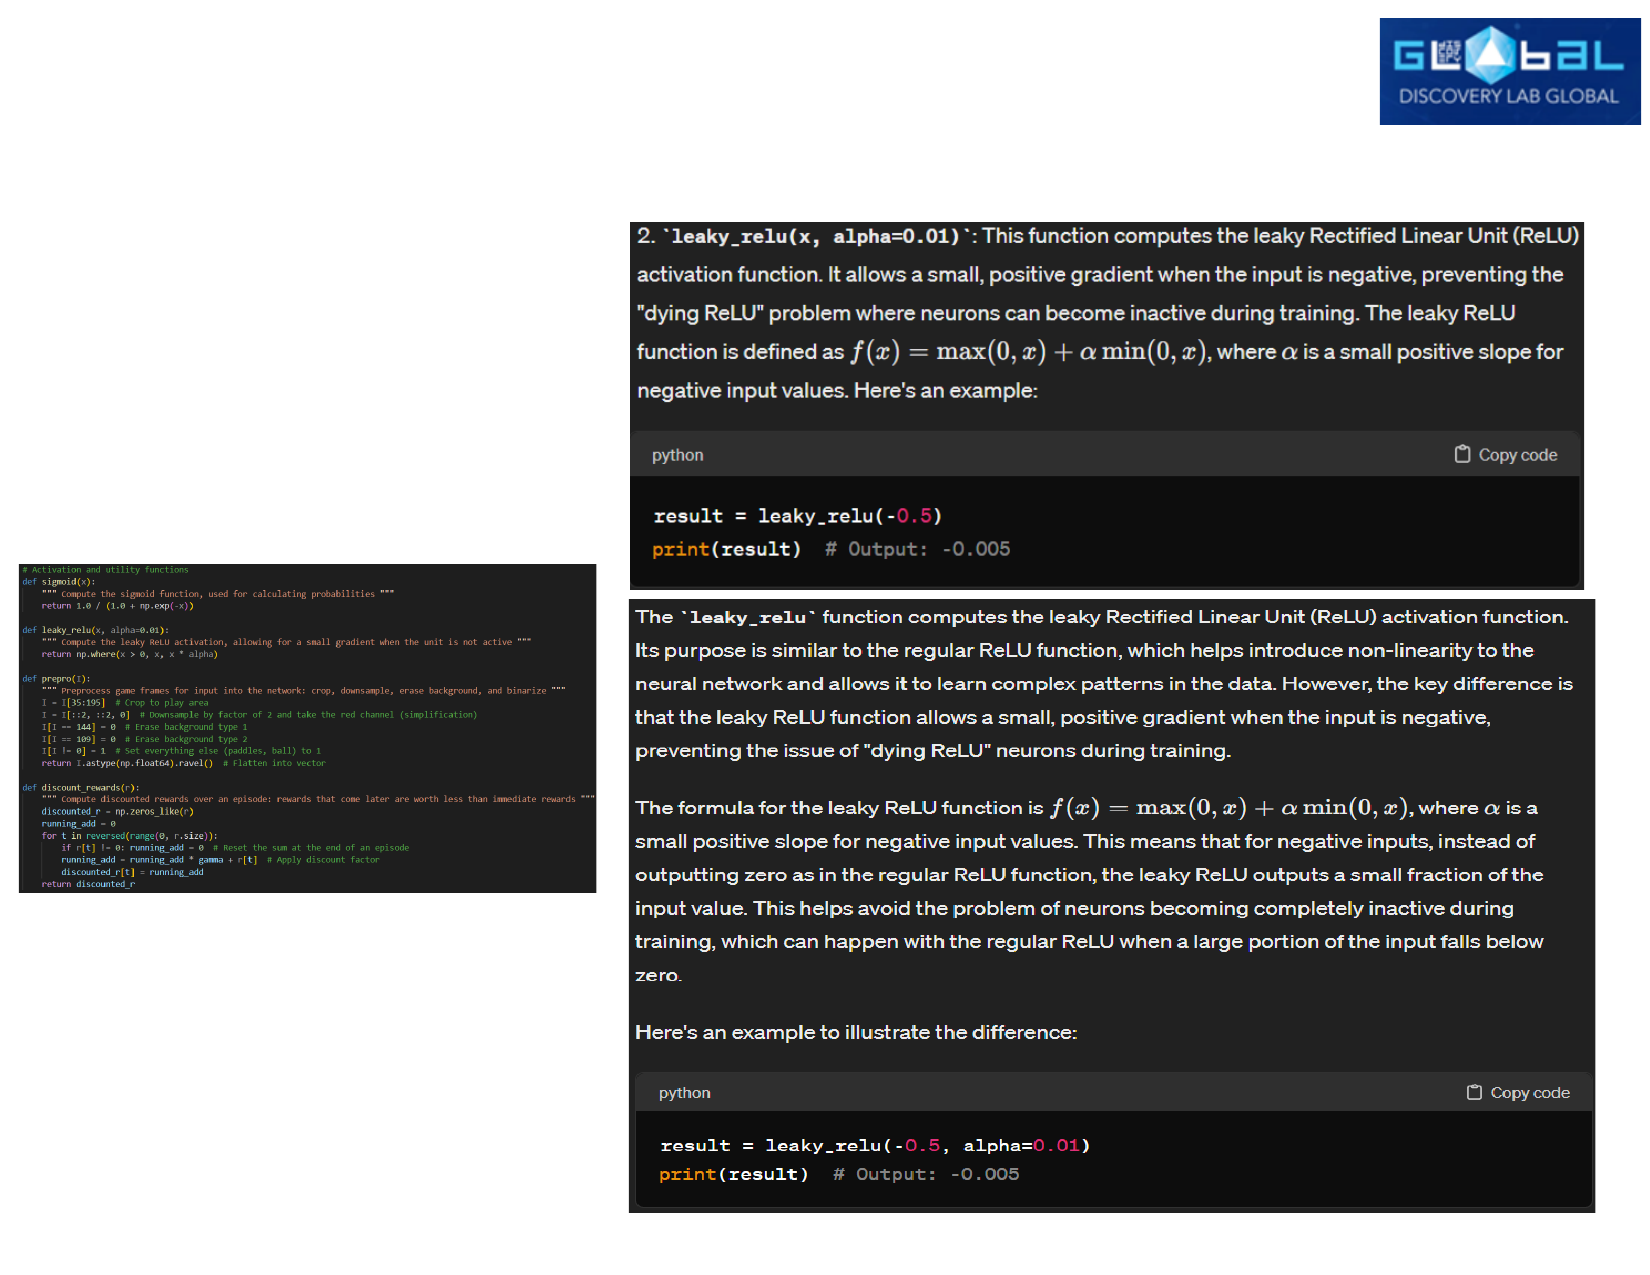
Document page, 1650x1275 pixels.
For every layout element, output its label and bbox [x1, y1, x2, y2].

picture [1379, 18, 1642, 125]
picture [628, 599, 1596, 1213]
picture [630, 222, 1585, 590]
picture [18, 564, 597, 893]
